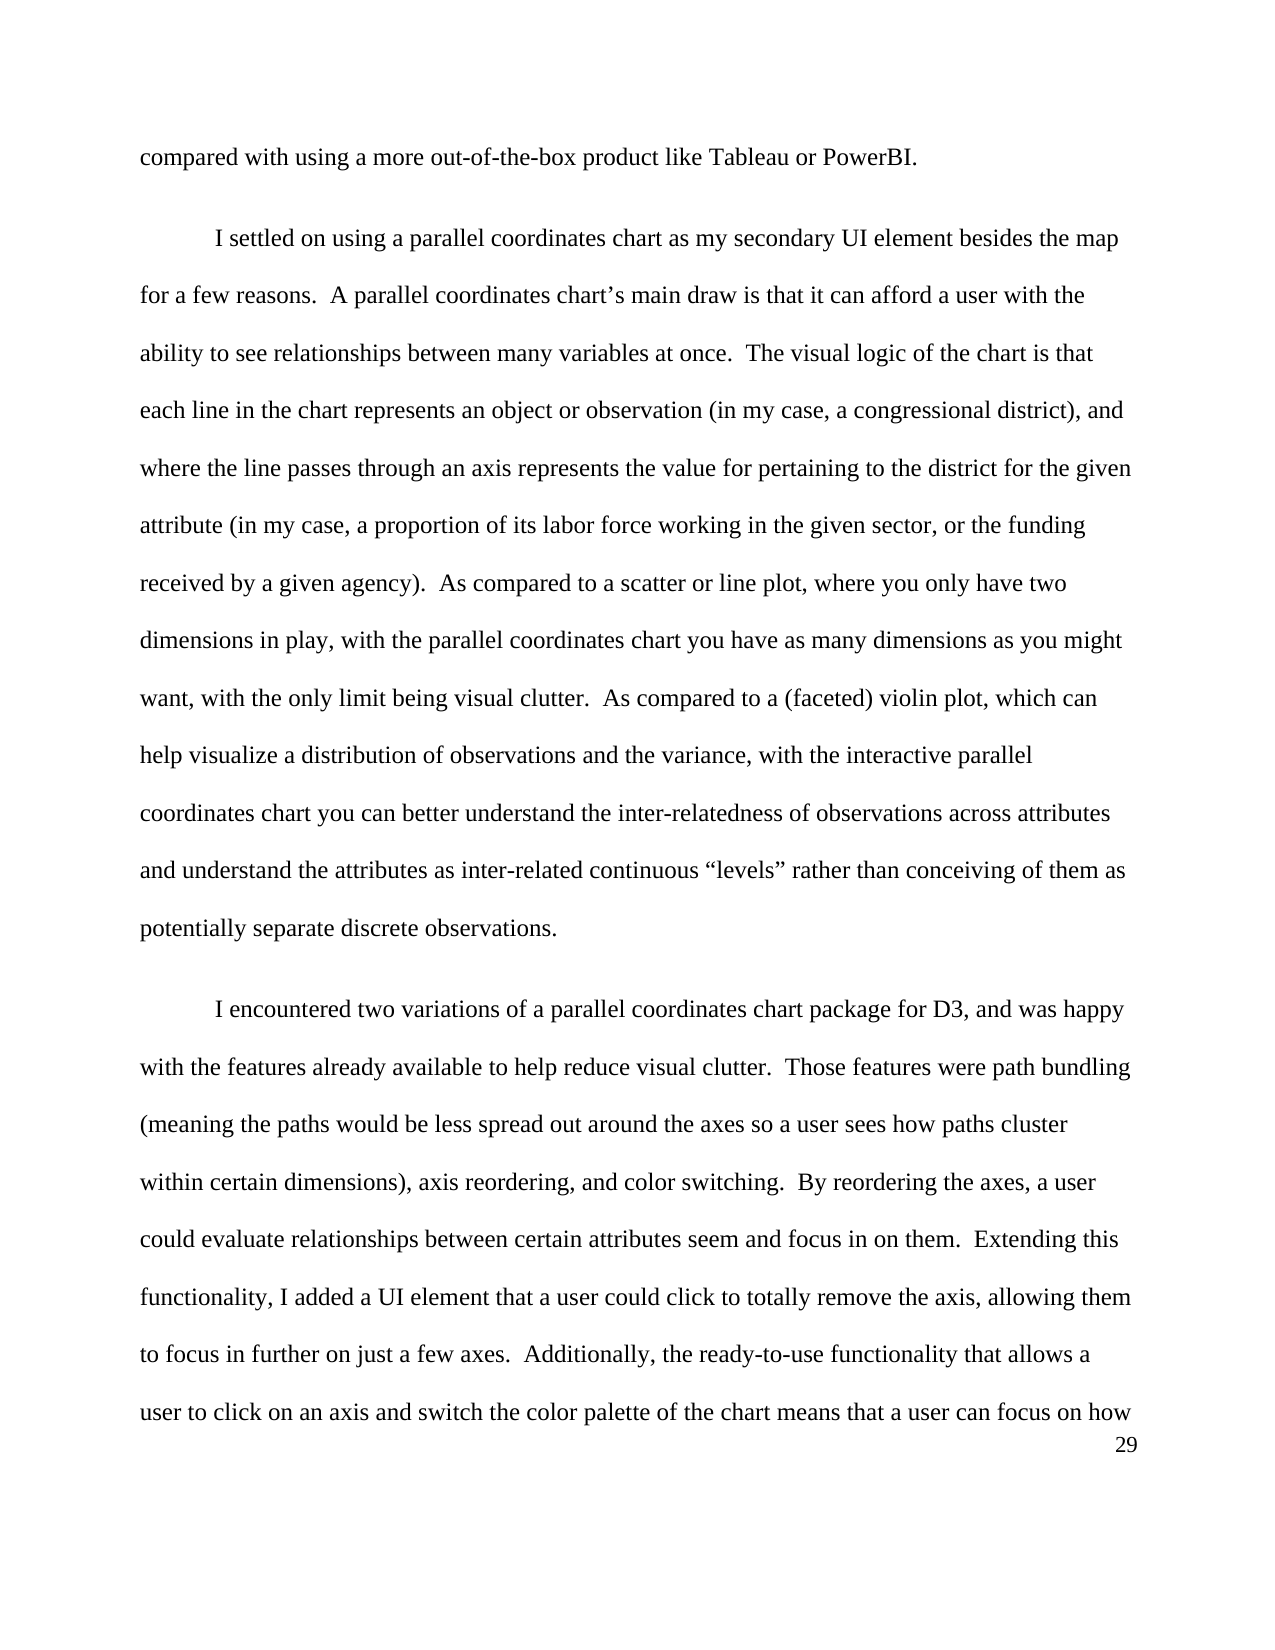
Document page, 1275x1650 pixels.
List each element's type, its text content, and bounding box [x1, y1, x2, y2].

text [139, 142, 1137, 170]
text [139, 994, 1137, 1426]
text I settled on using a parallel coordinates chart as my secondary UI element besides the map for a few reasons. A parallel coordinates chart’s main draw is that it can afford a user with the ability to see relationships between many variables at once. The visual logic of the chart is that each line in the chart represents an object or observation (in my case, a congressional district), and where the line passes through an axis represents the value for pertaining to the district for the given attribute (in my case, a proportion of its labor force working in the given sector, or the funding received by a given agency). As compared to a scatter or line plot, where you only have two dimensions in play, with the parallel coordinates chart you have as many dimensions as you might want, with the only limit being visual clutter. As compared to a (faceted) violin plot, which can help visualize a distribution of observations and the variance, with the interactive parallel coordinates chart you can better understand the inter-relatedness of observations across attributes and understand the attributes as inter-related continuous “levels” rather than conceiving of them as potentially separate discrete observations. [139, 223, 1137, 942]
